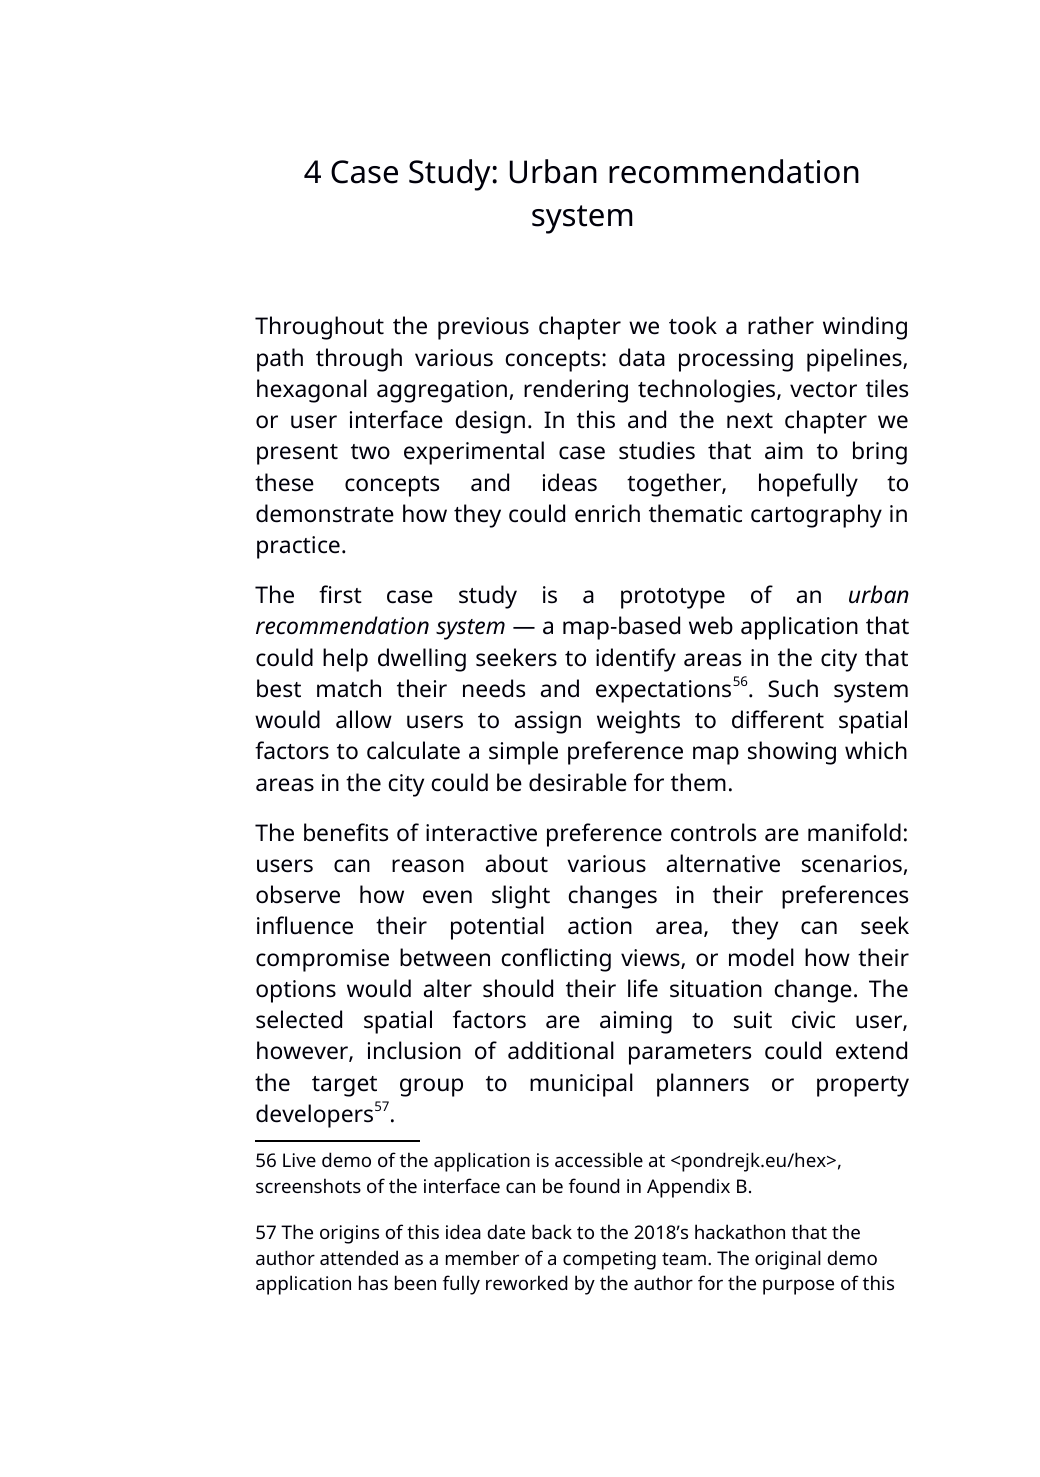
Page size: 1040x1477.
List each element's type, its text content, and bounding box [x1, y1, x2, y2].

text The first case study is a prototype of an urban recommendation system — a map-based web application that could help dwelling seekers to identify areas in the city that best match their needs and expectations. Such system would allow users to assign weights to different spatial factors to calculate a simple preference map showing which areas in the city could be desirable for them. [255, 579, 910, 798]
text The benefits of interactive preference controls are manifold: users can reason about various alternative scenarios, observe how even slight changes in their preferences influence their potential action area, they can seek compromise between conflicting views, or model how their options would alter should their life situation change. The selected spatial factors are aiming to suit civic user, however, inclusion of additional parameters could extend the target group to municipal planners or property developers. [255, 816, 910, 1129]
text Throughout the previous chapter we took a rather winding path through various concepts: data processing pipelines, hexagonal aggregation, rendering technologies, vector tiles or user interface design. In this and the next chapter we present two experimental case studies that aim to bring these concepts and ideas together, hopefully to demonstrate how they could enrich thematic cartography in practice. [255, 310, 910, 560]
subtitle 4 Case Study: Urban recommendation system [255, 150, 910, 235]
